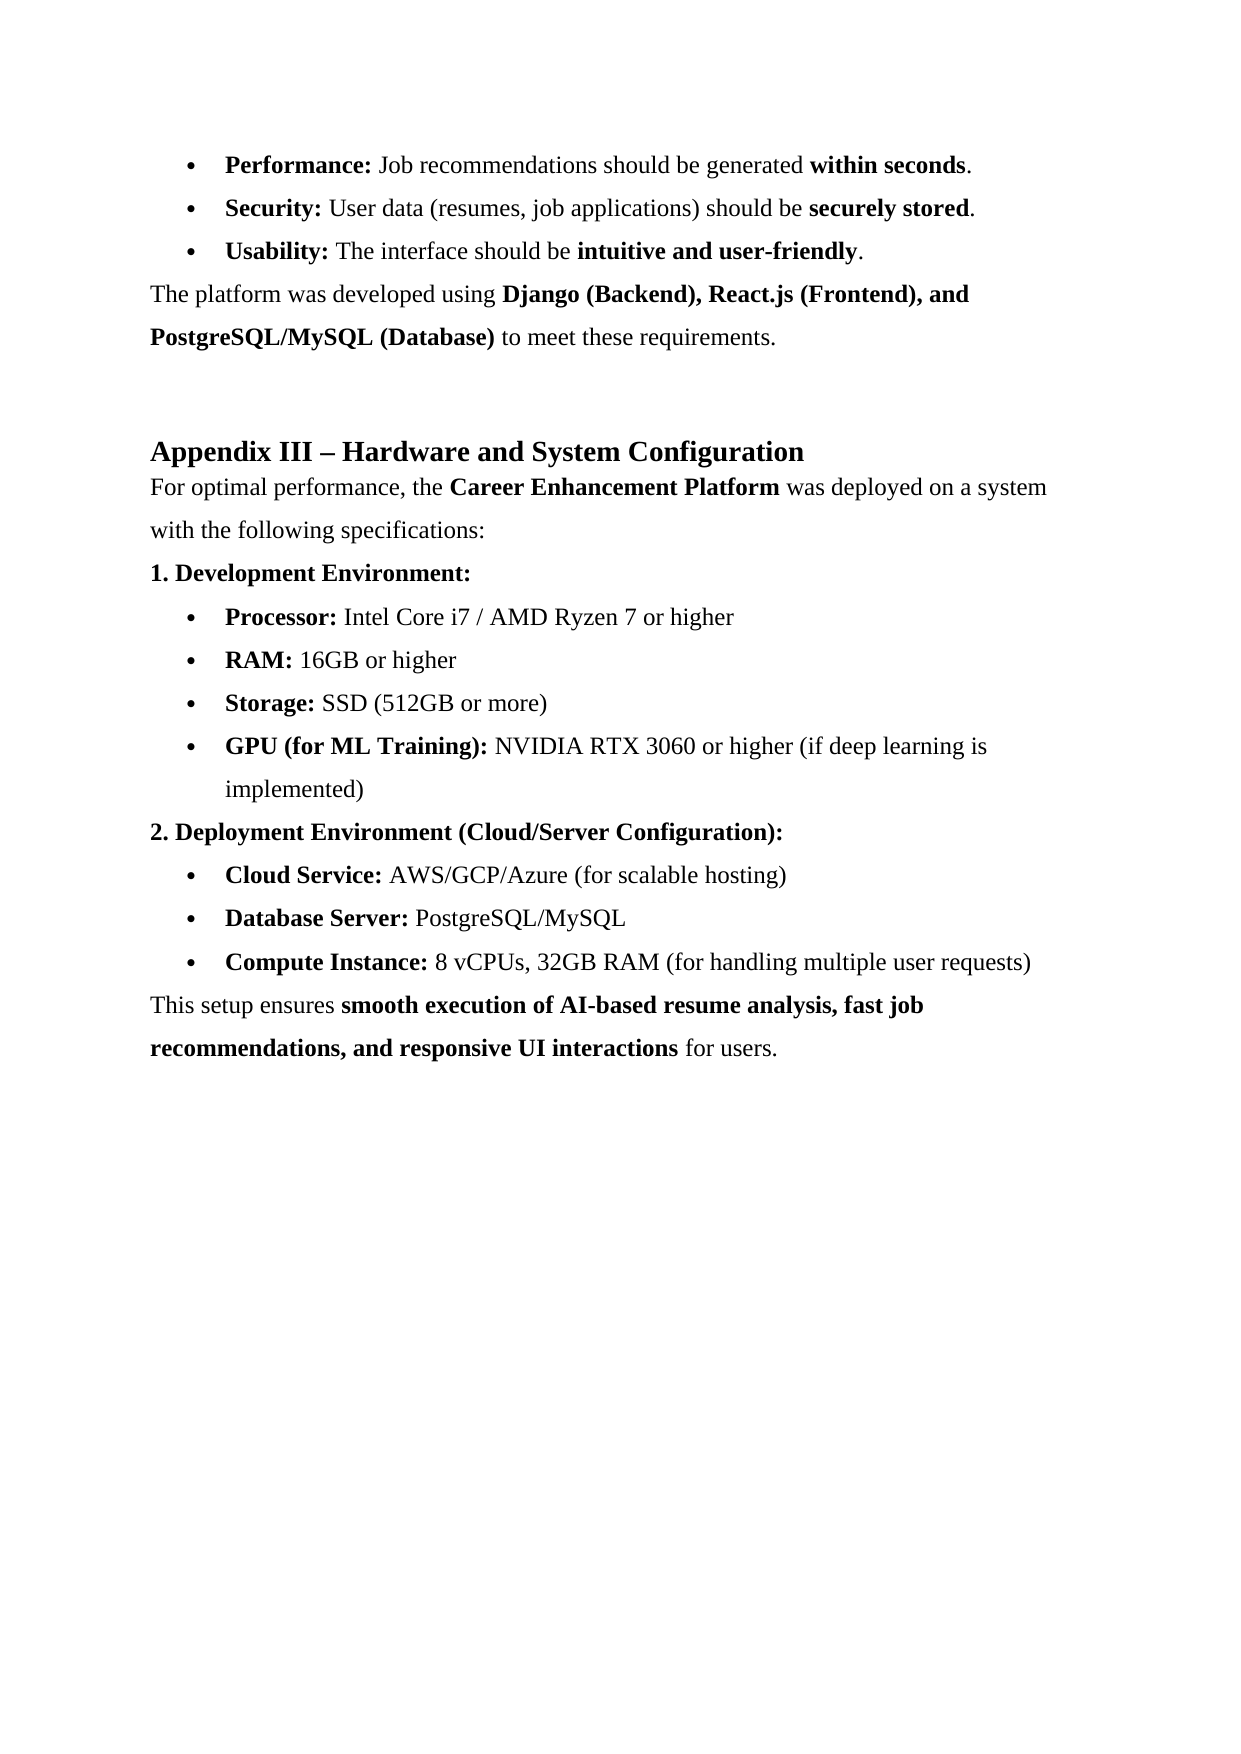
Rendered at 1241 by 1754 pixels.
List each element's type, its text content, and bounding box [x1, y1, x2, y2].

text 2. Deployment Environment (Cloud/Server Configuration): [150, 817, 1090, 846]
list Performance: Job recommendations should be generated within seconds. [187, 150, 1090, 179]
text 1. Development Environment: [150, 558, 1090, 587]
subtitle Appendix III – Hardware and System Configuration [150, 434, 1090, 467]
list GPU (for ML Training): NVIDIA RTX 3060 or higher (if deep learning is implemented) [187, 731, 1090, 803]
list Processor: Intel Core i7 / AMD Ryzen 7 or higher [187, 602, 1090, 630]
text For optimal performance, the Career Enhancement Platform was deployed on a system with the following specifications: [150, 472, 1090, 544]
list Security: User data (resumes, job applications) should be securely stored. [187, 193, 1090, 222]
list Cloud Service: AWS/GCP/Azure (for scalable hosting) [187, 860, 1090, 889]
list RAM: 16GB or higher [187, 645, 1090, 673]
text The platform was developed using Django (Backend), React.js (Frontend), and PostgreSQL/MySQL (Database) to meet these requirements. [150, 279, 1090, 351]
list Compute Instance: 8 vCPUs, 32GB RAM (for handling multiple user requests) [187, 947, 1090, 975]
list Usability: The interface should be intuitive and user-friendly. [187, 236, 1090, 265]
list Database Server: PostgreSQL/MySQL [187, 903, 1090, 932]
list Storage: SSD (512GB or more) [187, 688, 1090, 717]
text This setup ensures smooth execution of AI-based resume analysis, fast job recommendations, and responsive UI interactions for users. [150, 990, 1090, 1062]
